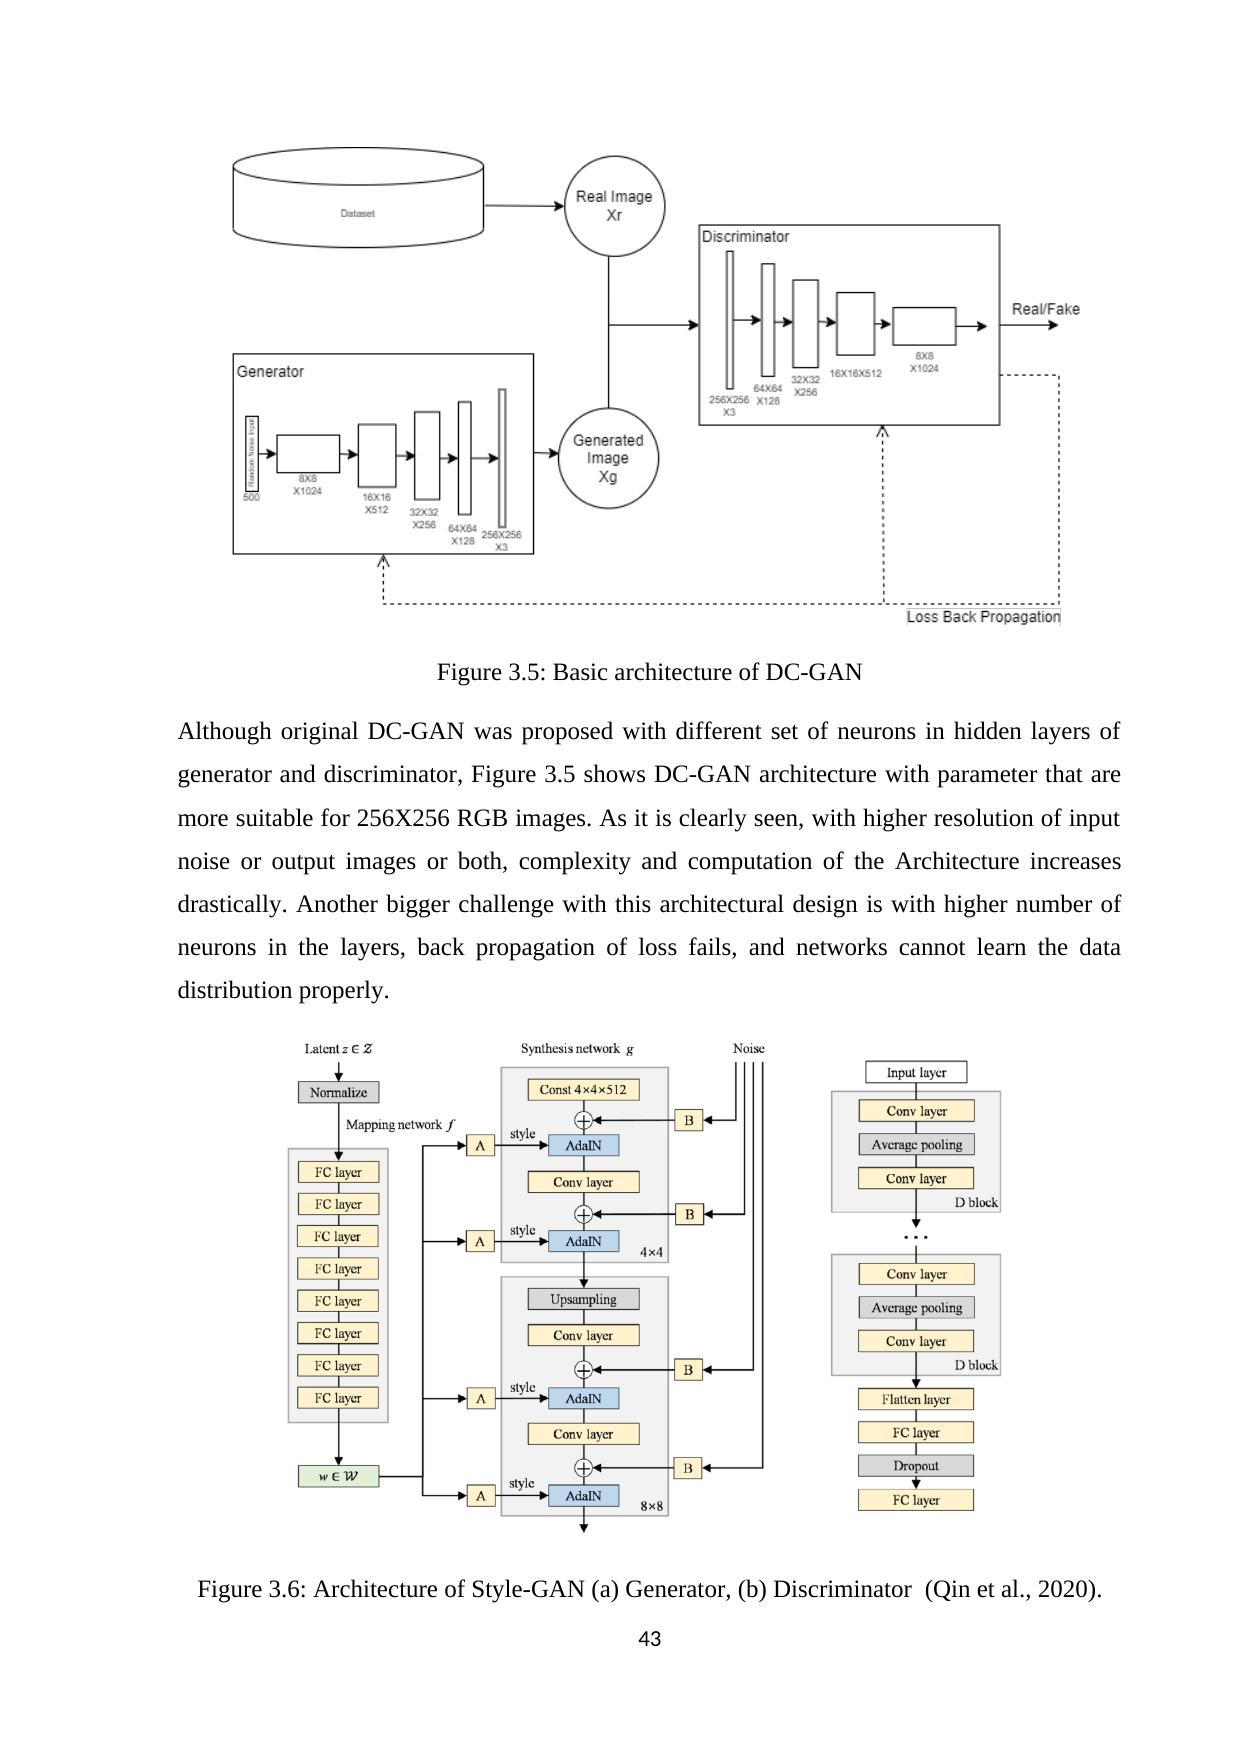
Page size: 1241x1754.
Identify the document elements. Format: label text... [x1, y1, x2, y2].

text Figure 3.5: Basic architecture of DC-GAN [177, 657, 1122, 685]
text Figure 3.6: Architecture of Style-GAN (a) Generator, (b) Discriminator . [177, 1574, 1122, 1602]
picture [214, 147, 1086, 626]
text Although original DC-GAN was proposed with different set of neurons in hidden layers of generator and discriminator, Figure 3.5 shows DC-GAN architecture with parameter that are more suitable for 256X256 RGB images. As it is clearly seen, with higher resolution of input noise or output images or both, complexity and computation of the Architecture increases drastically. Another bigger challenge with this architectural design is with higher number of neurons in the layers, back propagation of loss fails, and networks cannot learn the data distribution properly. [177, 716, 1122, 1004]
picture [799, 1048, 1040, 1543]
picture [260, 1035, 793, 1543]
